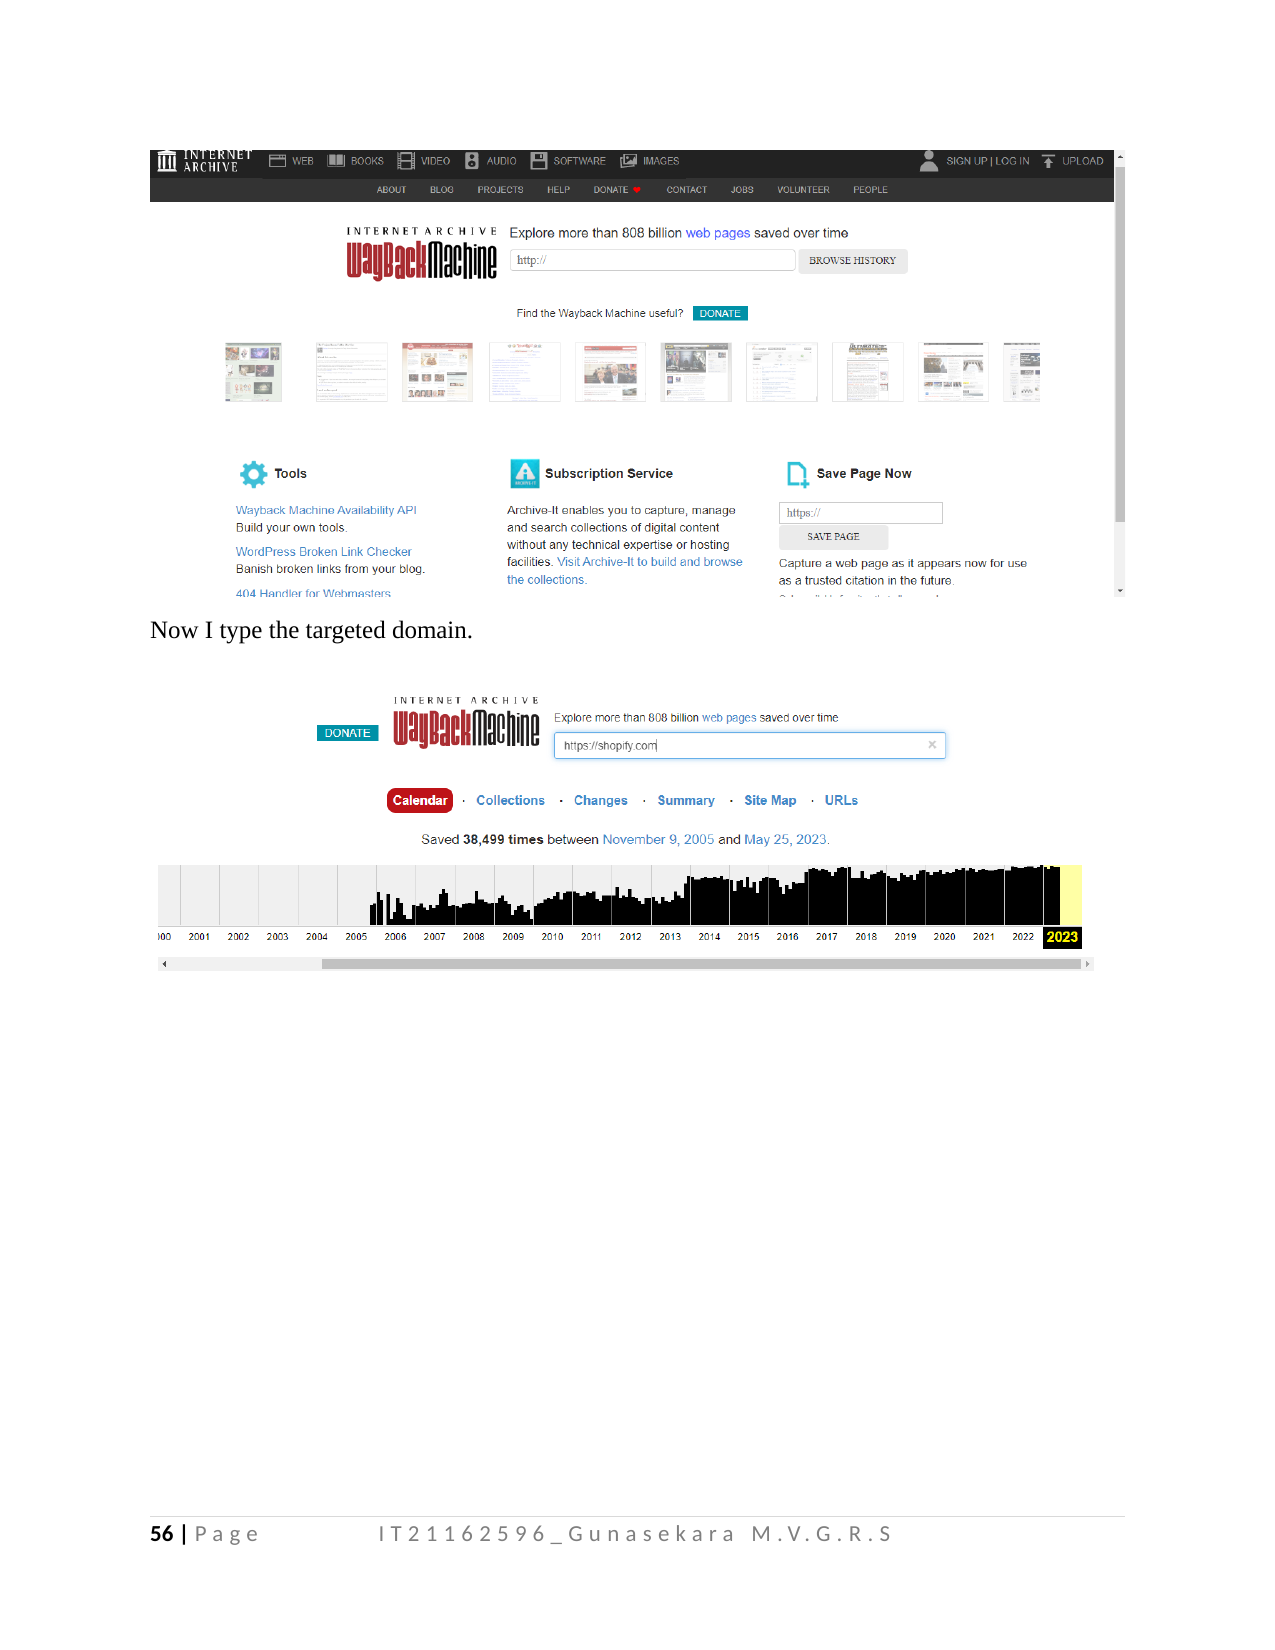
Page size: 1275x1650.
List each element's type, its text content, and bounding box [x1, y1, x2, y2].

picture [150, 150, 1125, 597]
picture [150, 665, 1125, 984]
text Now I type the targeted domain. [150, 616, 1125, 644]
